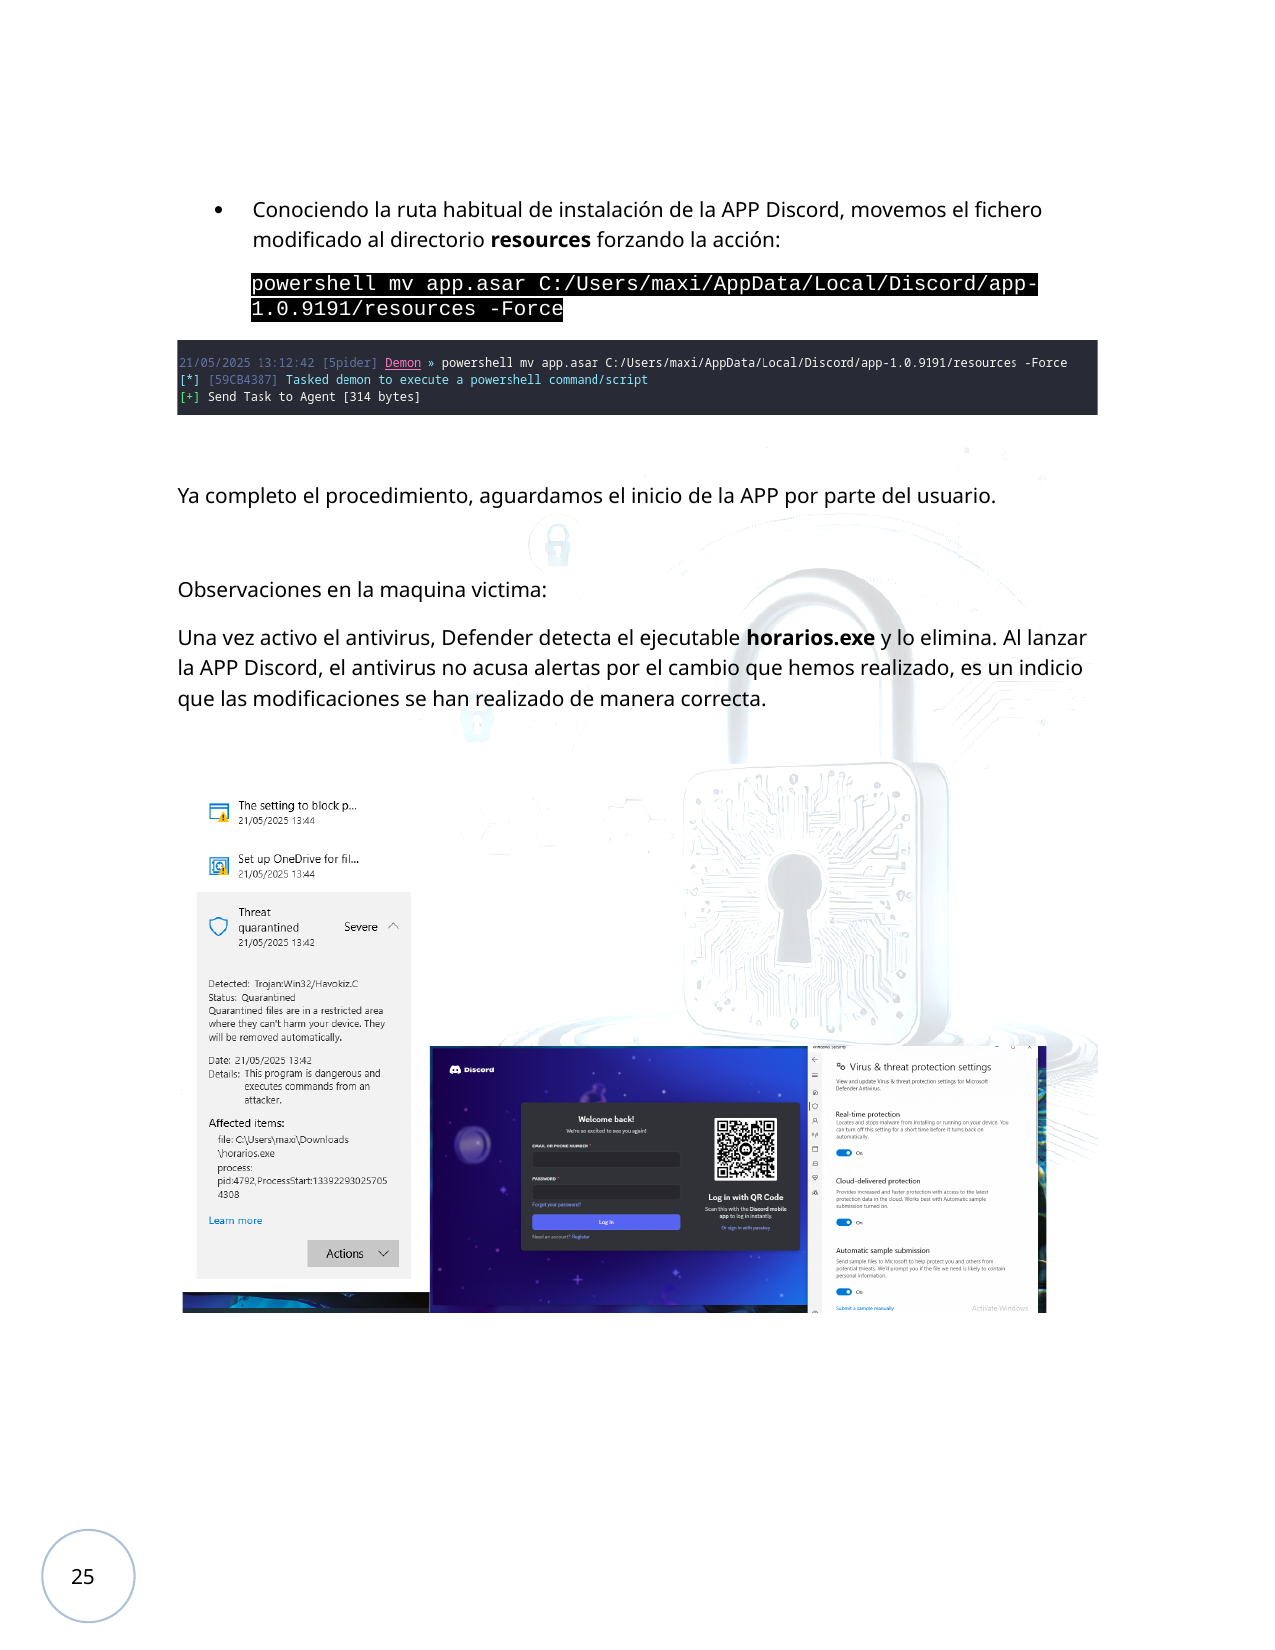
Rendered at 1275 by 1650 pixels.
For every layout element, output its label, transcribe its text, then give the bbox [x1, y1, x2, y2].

picture [177, 340, 1098, 415]
text Ya completo el procedimiento, aguardamos el inicio de la APP por parte del usuario. [177, 481, 1098, 509]
list Conociendo la ruta habitual de instalación de la APP Discord, movemos el fichero modificado al directorio resources forzando la acción: [215, 195, 1098, 254]
text Una vez activo el antivirus, Defender detecta el ejecutable horarios.exe y lo elimina. Al lanzar la APP Discord, el antivirus no acusa alertas por el cambio que hemos realizado, es un indicio que las modificaciones se han realizado de manera correcta. [177, 623, 1098, 712]
text Observaciones en la maquina victima: [177, 575, 1098, 604]
picture [182, 778, 1047, 1313]
text powershell mv app.asar C:/Users/maxi/AppData/Local/Discord/app-1.0.9191/resources -Force [251, 273, 1098, 322]
